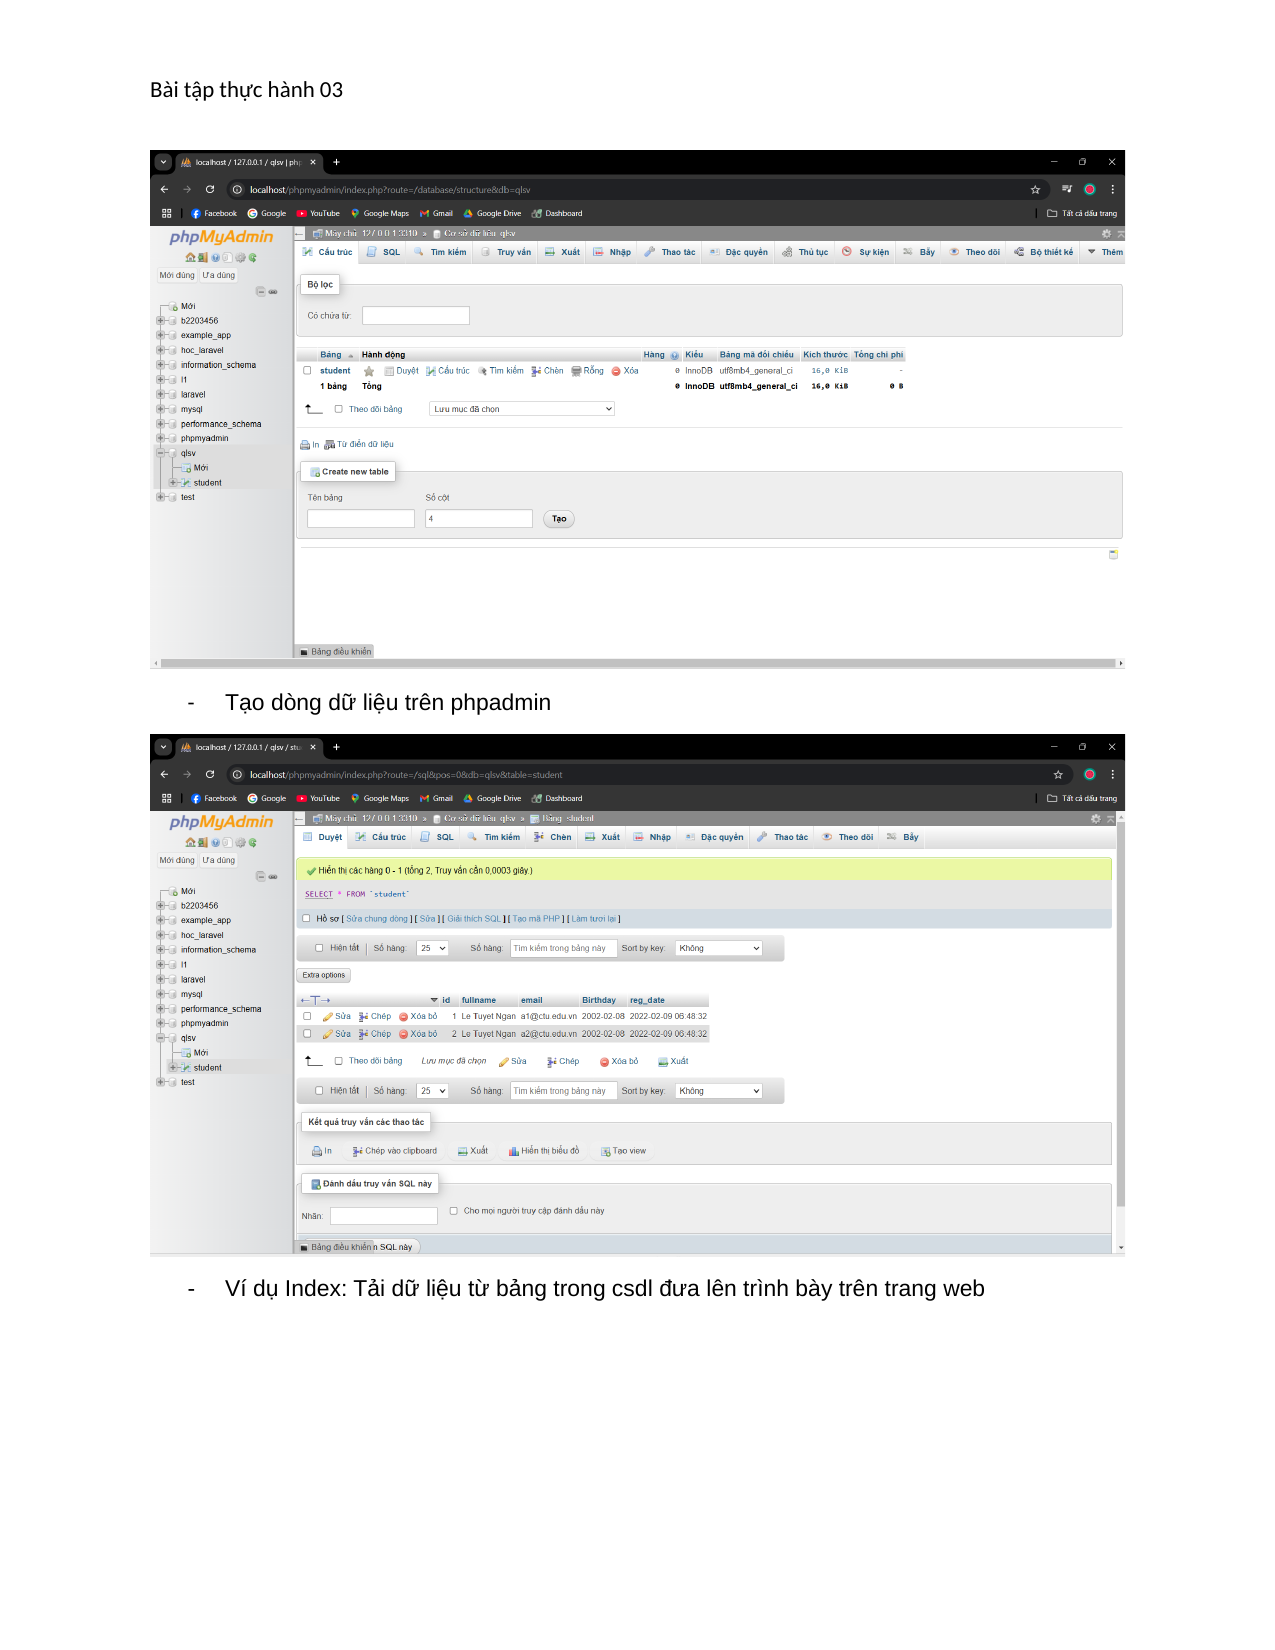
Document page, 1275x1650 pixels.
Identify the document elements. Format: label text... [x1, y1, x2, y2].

list Ví dụ Index: Tải dữ liệu từ bảng trong csdl đưa lên trình bày trên trang web [187, 1275, 1125, 1301]
picture [150, 150, 1125, 669]
picture [150, 734, 1125, 1257]
list Tạo dòng dữ liệu trên phpadmin [187, 688, 1125, 716]
